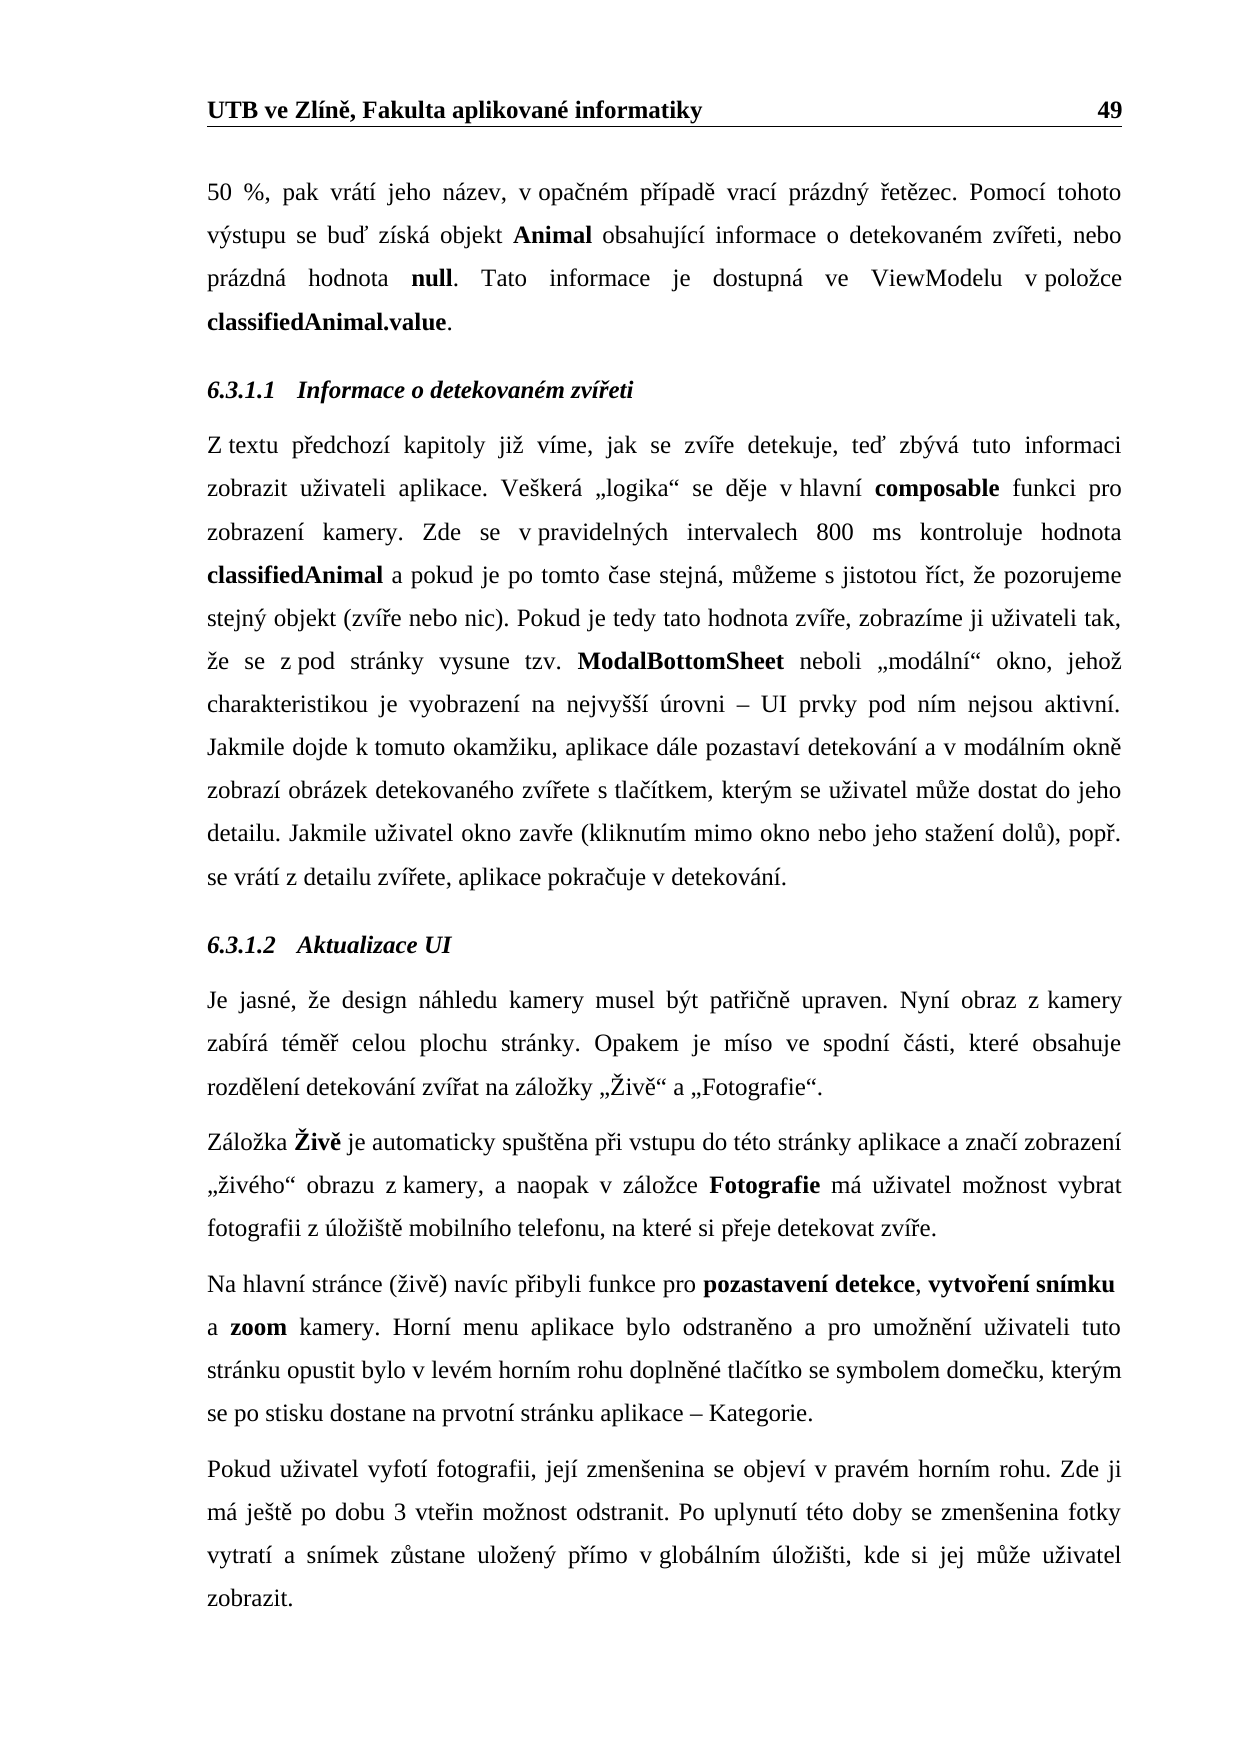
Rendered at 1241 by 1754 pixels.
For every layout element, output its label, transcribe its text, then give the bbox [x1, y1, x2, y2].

subtitle Aktualizace UI [207, 930, 1122, 958]
subtitle Informace o detekovaném zvířeti [207, 375, 1122, 403]
text Záložka Živě je automaticky spuštěna při vstupu do této stránky aplikace a značí zobrazení „živého“ obrazu z kamery, a naopak v záložce Fotografie má uživatel možnost vybrat fotografii z úložiště mobilního telefonu, na které si přeje detekovat zvíře. [207, 1127, 1122, 1242]
text Pokud uživatel vyfotí fotografii, její zmenšenina se objeví v pravém horním rohu. Zde ji má ještě po dobu 3 vteřin možnost odstranit. Po uplynutí této doby se zmenšenina fotky vytratí a snímek zůstane uložený přímo v globálním úložišti, kde si jej může uživatel zobrazit. [207, 1454, 1122, 1612]
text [207, 177, 1122, 335]
text Na hlavní stránce (živě) navíc přibyli funkce pro pozastavení detekce, vytvoření snímku a zoom kamery. Horní menu aplikace bylo odstraněno a pro umožnění uživateli tuto stránku opustit bylo v levém horním rohu doplněné tlačítko se symbolem domečku, kterým se po stisku dostane na prvotní stránku aplikace – Kategorie. [207, 1269, 1122, 1427]
text Je jasné, že design náhledu kamery musel být patřičně upraven. Nyní obraz z kamery zabírá téměř celou plochu stránky. Opakem je míso ve spodní části, které obsahuje rozdělení detekování zvířat na záložky „Živě“ a „Fotografie“. [207, 985, 1122, 1100]
text Z textu předchozí kapitoly již víme, jak se zvíře detekuje, teď zbývá tuto informaci zobrazit uživateli aplikace. Veškerá „logika“ se děje v hlavní composable funkci pro zobrazení kamery. Zde se v pravidelných intervalech 800 ms kontroluje hodnota classifiedAnimal a pokud je po tomto čase stejná, můžeme s jistotou říct, že pozorujeme stejný objekt (zvíře nebo nic). Pokud je tedy tato hodnota zvíře, zobrazíme ji uživateli tak, že se z pod stránky vysune tzv. ModalBottomSheet neboli „modální“ okno, jehož charakteristikou je vyobrazení na nejvyšší úrovni – UI prvky pod ním nejsou aktivní. Jakmile dojde k tomuto okamžiku, aplikace dále pozastaví detekování a v modálním okně zobrazí obrázek detekovaného zvířete s tlačítkem, kterým se uživatel může dostat do jeho detailu. Jakmile uživatel okno zavře (kliknutím mimo okno nebo jeho stažení dolů), popř. se vrátí z detailu zvířete, aplikace pokračuje v detekování. [207, 430, 1122, 890]
